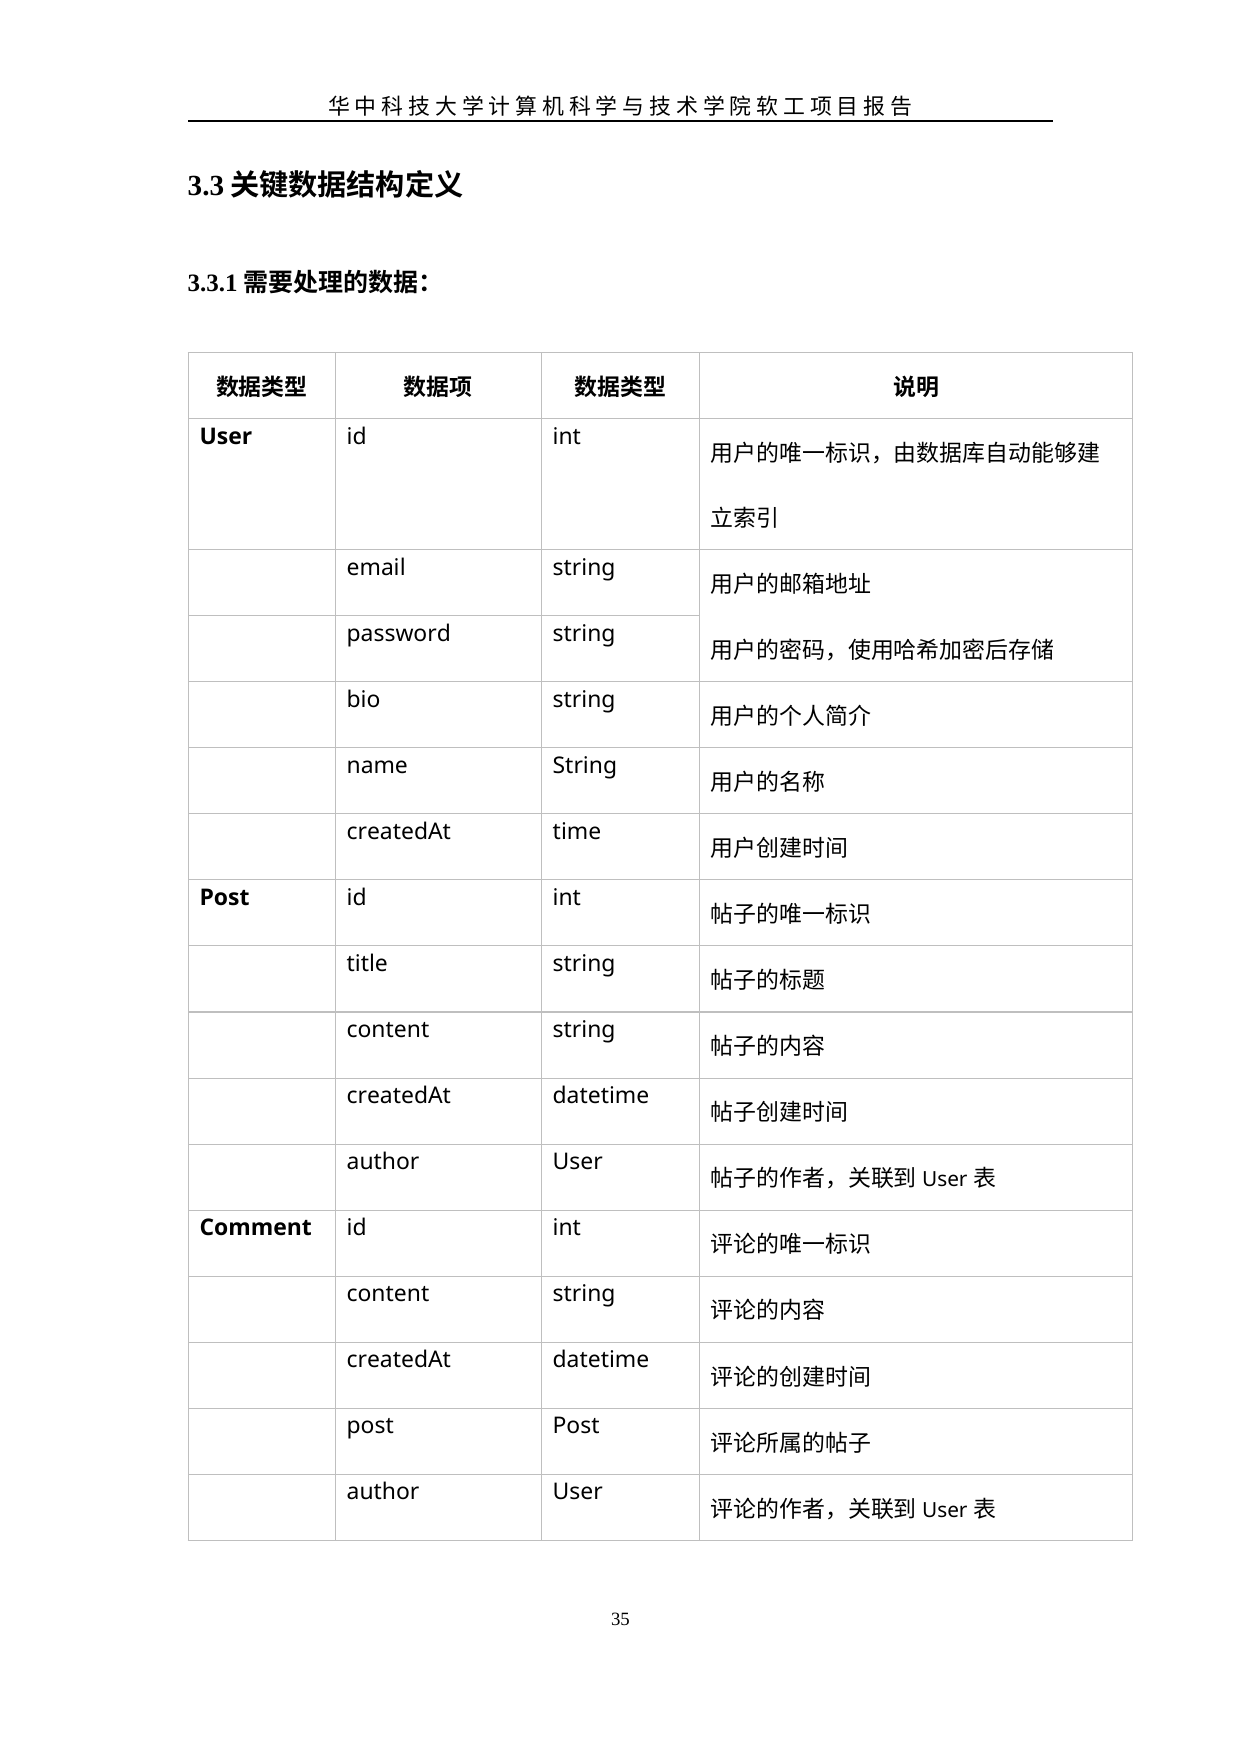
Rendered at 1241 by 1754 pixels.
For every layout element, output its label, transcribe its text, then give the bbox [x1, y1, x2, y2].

table_header 数据项 [336, 353, 541, 418]
table_cell [189, 1145, 335, 1209]
table_cell email [336, 550, 541, 615]
table_cell 用户的邮箱地址 [700, 550, 1132, 615]
table_cell [189, 1409, 335, 1474]
table_cell 用户创建时间 [700, 814, 1132, 879]
table_cell 评论的创建时间 [700, 1343, 1132, 1408]
table_cell id [336, 1211, 541, 1276]
table_cell 帖子的内容 [700, 1013, 1132, 1077]
table_cell password [336, 616, 541, 681]
table_cell datetime [542, 1343, 699, 1408]
table_cell [189, 946, 335, 1011]
table_cell [189, 1013, 335, 1077]
table_cell name [336, 748, 541, 813]
table_cell id [336, 419, 541, 549]
table_cell createdAt [336, 1079, 541, 1143]
table_cell [189, 1079, 335, 1143]
table_cell 帖子的唯一标识 [700, 880, 1132, 945]
table_cell 帖子的标题 [700, 946, 1132, 1011]
table_cell User [189, 419, 335, 549]
table_cell 评论的内容 [700, 1277, 1132, 1342]
table_cell [189, 1277, 335, 1342]
table_cell [189, 1475, 335, 1540]
table_cell [189, 616, 335, 681]
table_cell 用户的名称 [700, 748, 1132, 813]
table_header 数据类型 [542, 353, 699, 418]
table_cell author [336, 1145, 541, 1209]
table_cell 用户的个人简介 [700, 682, 1132, 747]
table_cell 评论的唯一标识 [700, 1211, 1132, 1276]
table_cell Comment [189, 1211, 335, 1276]
table_cell string [542, 616, 699, 681]
table_cell String [542, 748, 699, 813]
table_cell int [542, 1211, 699, 1276]
table_cell post [336, 1409, 541, 1474]
table_cell string [542, 682, 699, 747]
table_cell User [542, 1475, 699, 1540]
table_cell string [542, 946, 699, 1011]
subtitle 3.3关键数据结构定义 [187, 162, 1053, 204]
table_cell 帖子的作者，关联到 User 表 [700, 1145, 1132, 1209]
table_cell int [542, 880, 699, 945]
table_cell bio [336, 682, 541, 747]
table_cell 评论所属的帖子 [700, 1409, 1132, 1474]
table_header 数据类型 [189, 353, 335, 418]
table_cell [189, 550, 335, 615]
table_cell User [542, 1145, 699, 1209]
table_cell title [336, 946, 541, 1011]
table_cell datetime [542, 1079, 699, 1143]
table_cell author [336, 1475, 541, 1540]
table_cell string [542, 550, 699, 615]
table_cell [189, 682, 335, 747]
table_cell Post [189, 880, 335, 945]
subtitle 3.3.1 需要处理的数据： [187, 262, 1053, 298]
table_cell time [542, 814, 699, 879]
table_cell [189, 748, 335, 813]
table_cell 帖子创建时间 [700, 1079, 1132, 1143]
table_cell int [542, 419, 699, 549]
table_cell id [336, 880, 541, 945]
table_cell 用户的唯一标识，由数据库自动能够建立索引 [700, 419, 1132, 549]
table_cell Post [542, 1409, 699, 1474]
table_cell content [336, 1277, 541, 1342]
table_cell content [336, 1013, 541, 1077]
table_cell string [542, 1013, 699, 1077]
table_cell 评论的作者，关联到 User 表 [700, 1475, 1132, 1540]
table_cell [189, 814, 335, 879]
table_header 说明 [700, 353, 1132, 418]
table_cell createdAt [336, 814, 541, 879]
table_cell 用户的密码，使用哈希加密后存储 [700, 615, 1132, 681]
table_cell createdAt [336, 1343, 541, 1408]
table_cell [189, 1343, 335, 1408]
table_cell string [542, 1277, 699, 1342]
